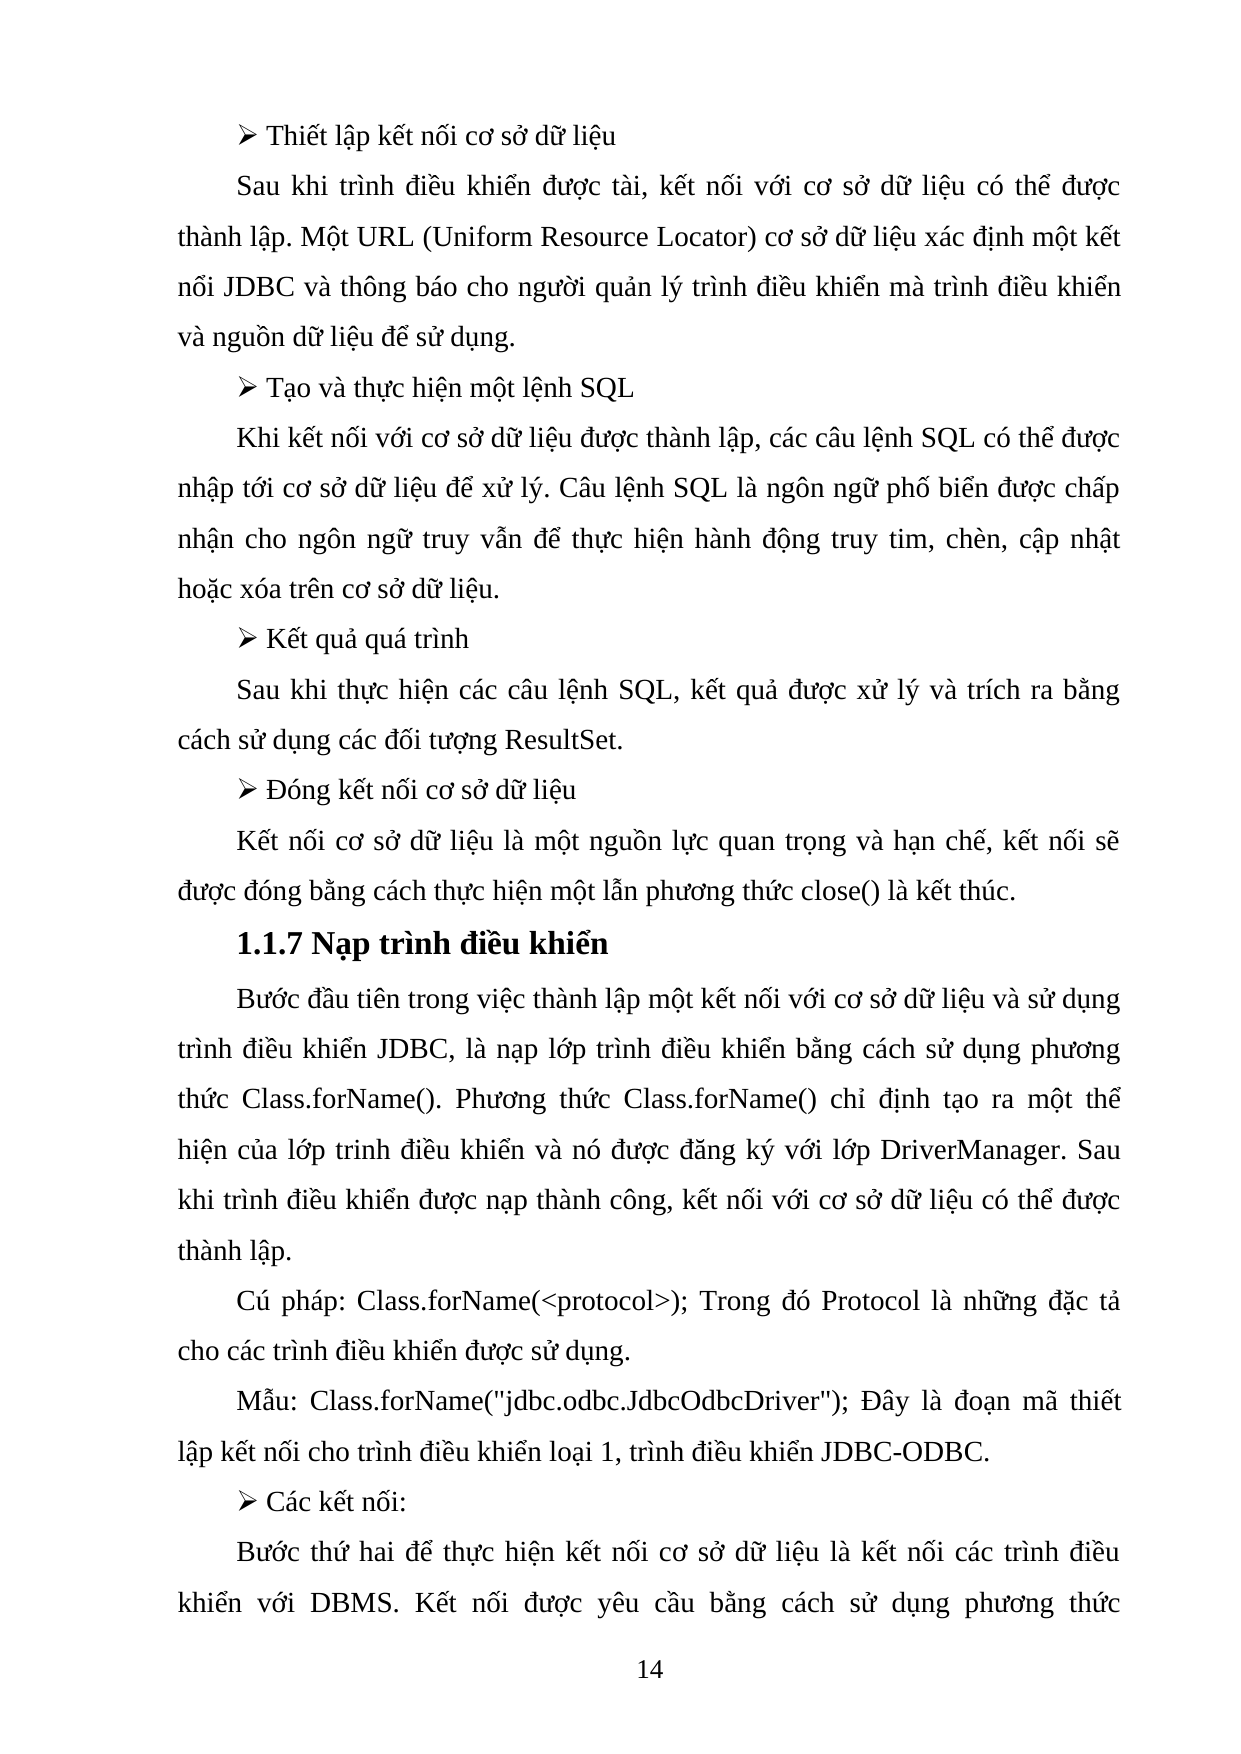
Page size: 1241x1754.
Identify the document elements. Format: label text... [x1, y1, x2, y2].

list Tạo và thực hiện một lệnh SQL [177, 370, 1122, 403]
subtitle 1.1.7 Nạp trình điều khiển [177, 923, 1122, 962]
text Sau khi thực hiện các câu lệnh SQL, kết quả được xử lý và trích ra bằng cách sử dụng các đối tượng ResultSet. [177, 672, 1122, 756]
text Mẫu: Class.forName("jdbc.odbc.JdbcOdbcDriver"); Đây là đoạn mã thiết lập kết nối cho trình điều khiển loại 1, trình điều khiển JDBC-ODBC. [177, 1383, 1122, 1467]
list Đóng kết nối cơ sở dữ liệu [177, 772, 1122, 806]
list Các kết nối: [177, 1484, 1122, 1518]
text Bước đầu tiên trong việc thành lập một kết nối với cơ sở dữ liệu và sử dụng trình điều khiển JDBC, là nạp lớp trình điều khiển bằng cách sử dụng phương thức Class.forName(). Phương thức Class.forName() chỉ định tạo ra một thể hiện của lớp trinh điều khiển và nó được đăng ký với lớp DriverManager. Sau khi trình điều khiển được nạp thành công, kết nối với cơ sở dữ liệu có thể được thành lập. [177, 981, 1122, 1266]
text Sau khi trình điều khiển được tài, kết nối với cơ sở dữ liệu có thể được thành lập. Một URL (Uniform Resource Locator) cơ sở dữ liệu xác định một kết nổi JDBC và thông báo cho người quản lý trình điều khiển mà trình điều khiển và nguồn dữ liệu để sử dụng. [177, 168, 1122, 353]
list Kết quả quá trình [177, 621, 1122, 655]
list Thiết lập kết nối cơ sở dữ liệu [177, 118, 1122, 152]
text Kết nối cơ sở dữ liệu là một nguồn lực quan trọng và hạn chế, kết nối sẽ được đóng bằng cách thực hiện một lẫn phương thức close() là kết thúc. [177, 823, 1122, 907]
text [177, 1534, 1122, 1618]
text Cú pháp: Class.forName(<protocol>); Trong đó Protocol là những đặc tả cho các trình điều khiển được sử dụng. [177, 1283, 1122, 1367]
text Khi kết nối với cơ sở dữ liệu được thành lập, các câu lệnh SQL có thể được nhập tới cơ sở dữ liệu để xử lý. Câu lệnh SQL là ngôn ngữ phố biển được chấp nhận cho ngôn ngữ truy vẫn để thực hiện hành động truy tim, chèn, cập nhật hoặc xóa trên cơ sở dữ liệu. [177, 420, 1122, 605]
